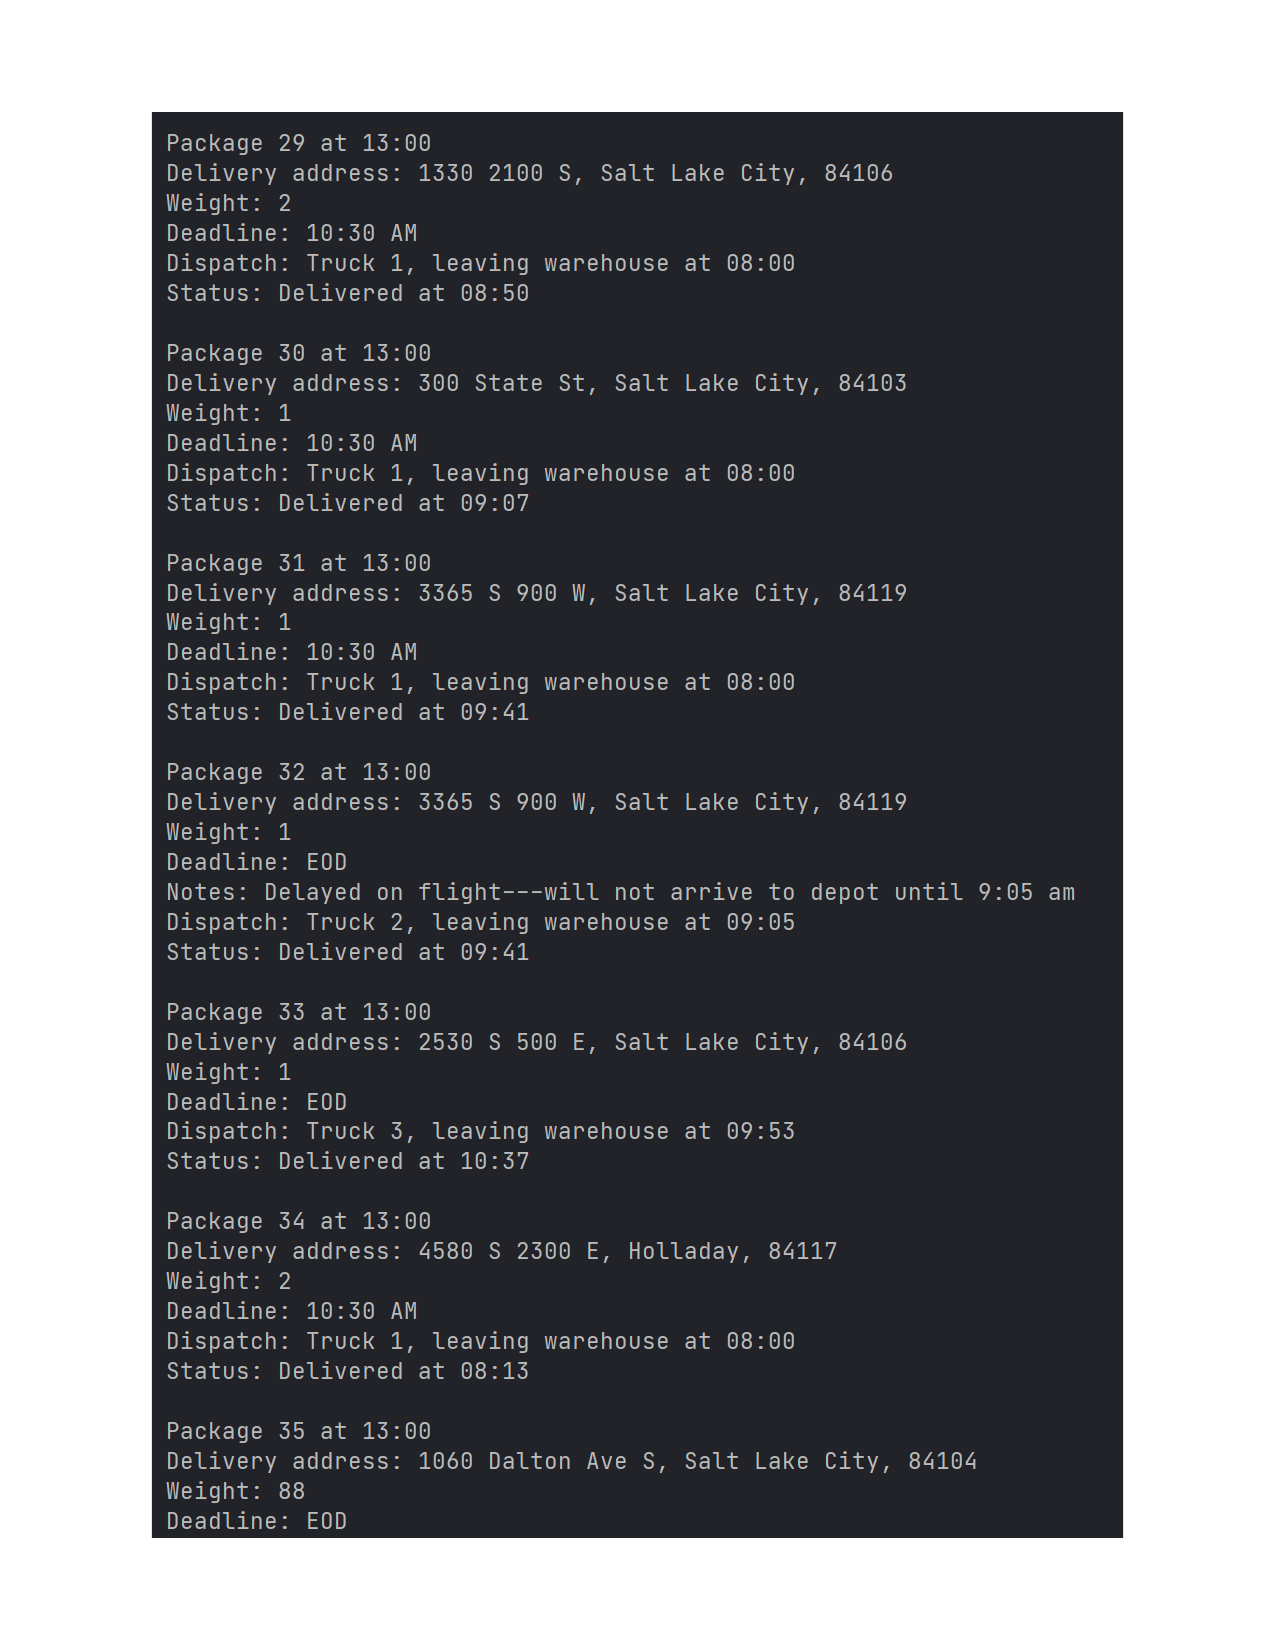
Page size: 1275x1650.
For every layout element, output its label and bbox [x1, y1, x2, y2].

picture [151, 112, 1124, 1538]
